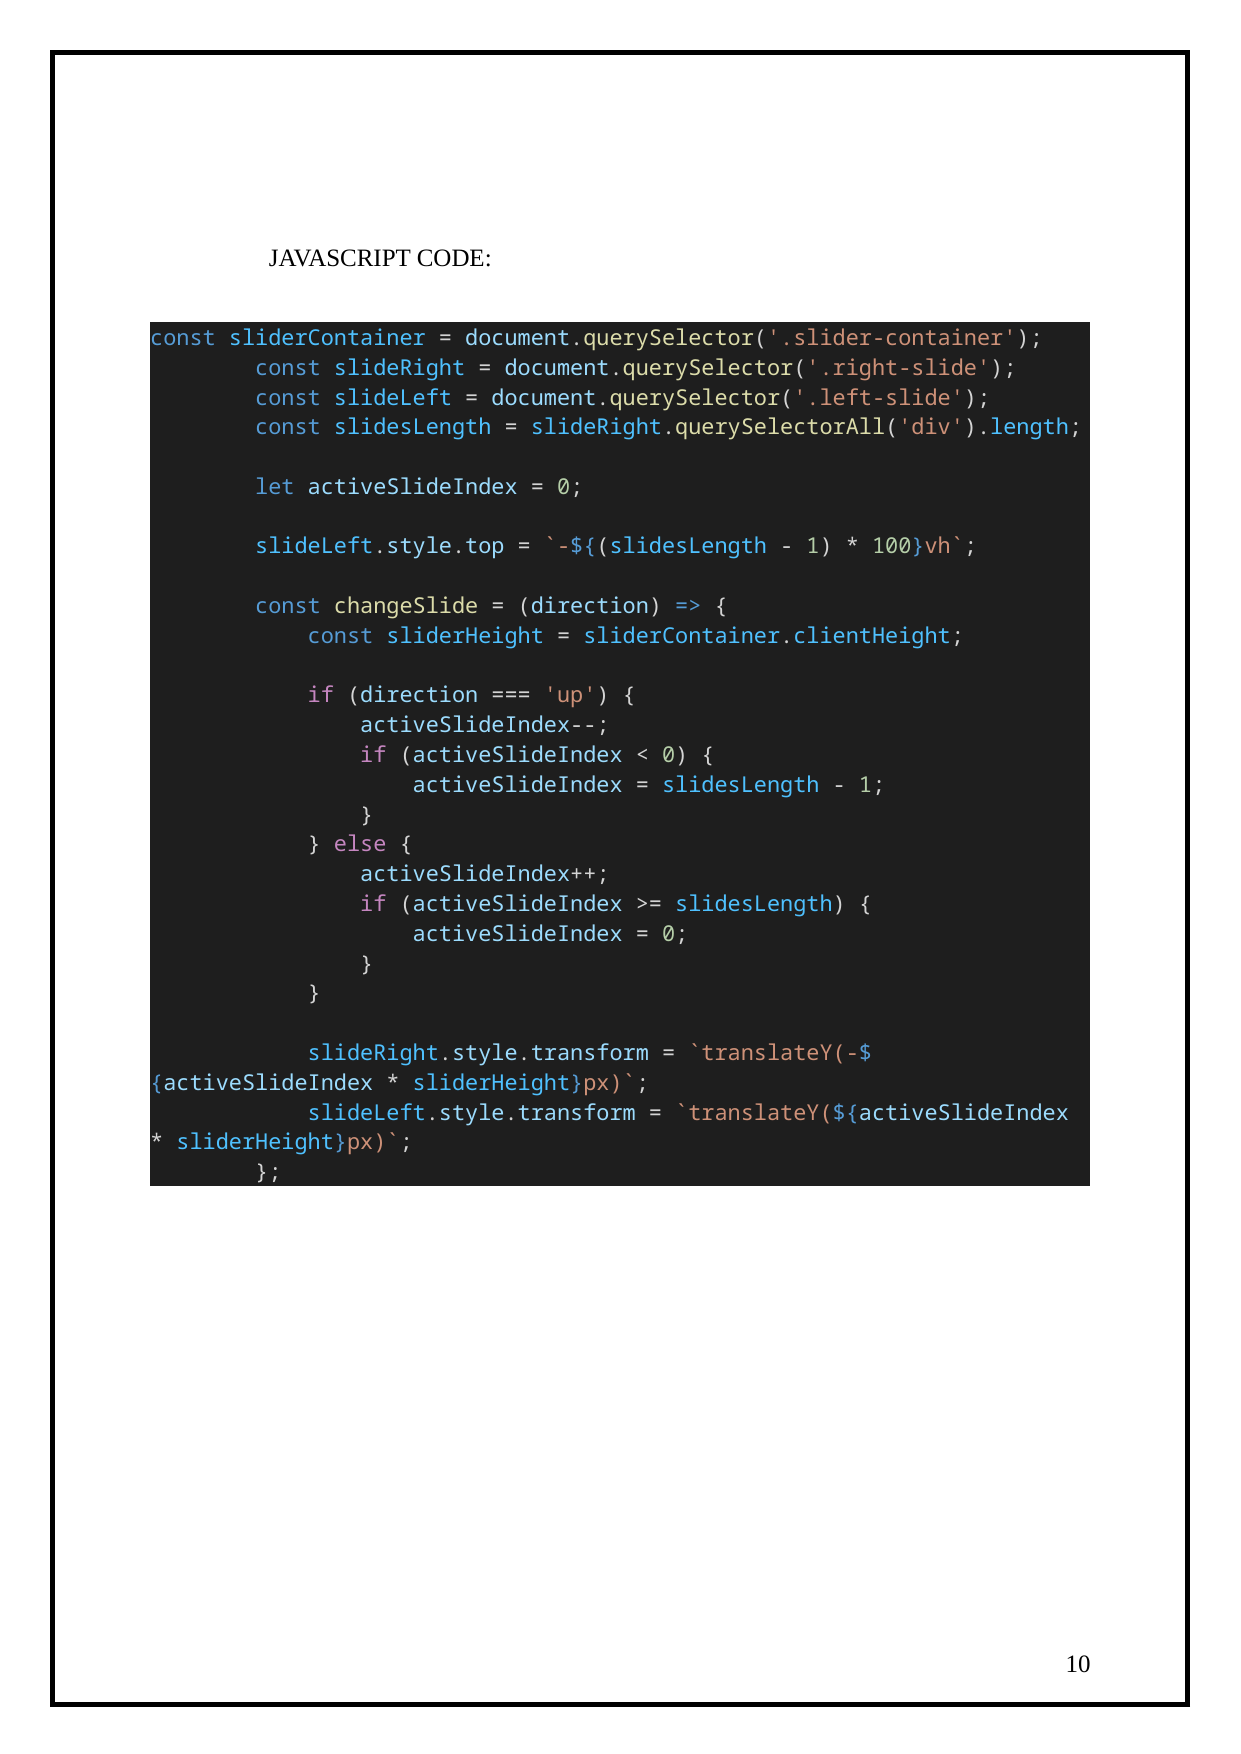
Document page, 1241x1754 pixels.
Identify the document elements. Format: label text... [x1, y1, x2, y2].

text } else { [150, 828, 1090, 858]
text }; [150, 1156, 1090, 1186]
text slideRight.style.transform = `translateY(-${activeSlideIndex * sliderHeight}px)`; [150, 1037, 1090, 1096]
text const sliderContainer = document.querySelector('.slider-container'); [150, 322, 1090, 352]
text activeSlideIndex = slidesLength - 1; [150, 769, 1090, 798]
text if (activeSlideIndex < 0) { [150, 739, 1090, 769]
text } [150, 947, 1090, 977]
text activeSlideIndex--; [150, 709, 1090, 739]
text const slidesLength = slideRight.querySelectorAll('div').length; [150, 411, 1090, 441]
text activeSlideIndex++; [150, 858, 1090, 888]
text if (activeSlideIndex >= slidesLength) { [150, 888, 1090, 918]
text const slideRight = document.querySelector('.right-slide'); [150, 352, 1090, 381]
text const slideLeft = document.querySelector('.left-slide'); [150, 381, 1090, 411]
text slideLeft.style.transform = `translateY(${activeSlideIndex * sliderHeight}px)`; [150, 1096, 1090, 1156]
text const sliderHeight = sliderContainer.clientHeight; [150, 620, 1090, 649]
text slideLeft.style.top = `-${(slidesLength - 1) * 100}vh`; [150, 530, 1090, 560]
text let activeSlideIndex = 0; [150, 471, 1090, 501]
list JAVASCRIPT CODE: [269, 243, 1090, 272]
text const changeSlide = (direction) => { [150, 590, 1090, 620]
text activeSlideIndex = 0; [150, 918, 1090, 947]
text } [150, 798, 1090, 828]
text if (direction === 'up') { [150, 679, 1090, 709]
text } [150, 977, 1090, 1007]
